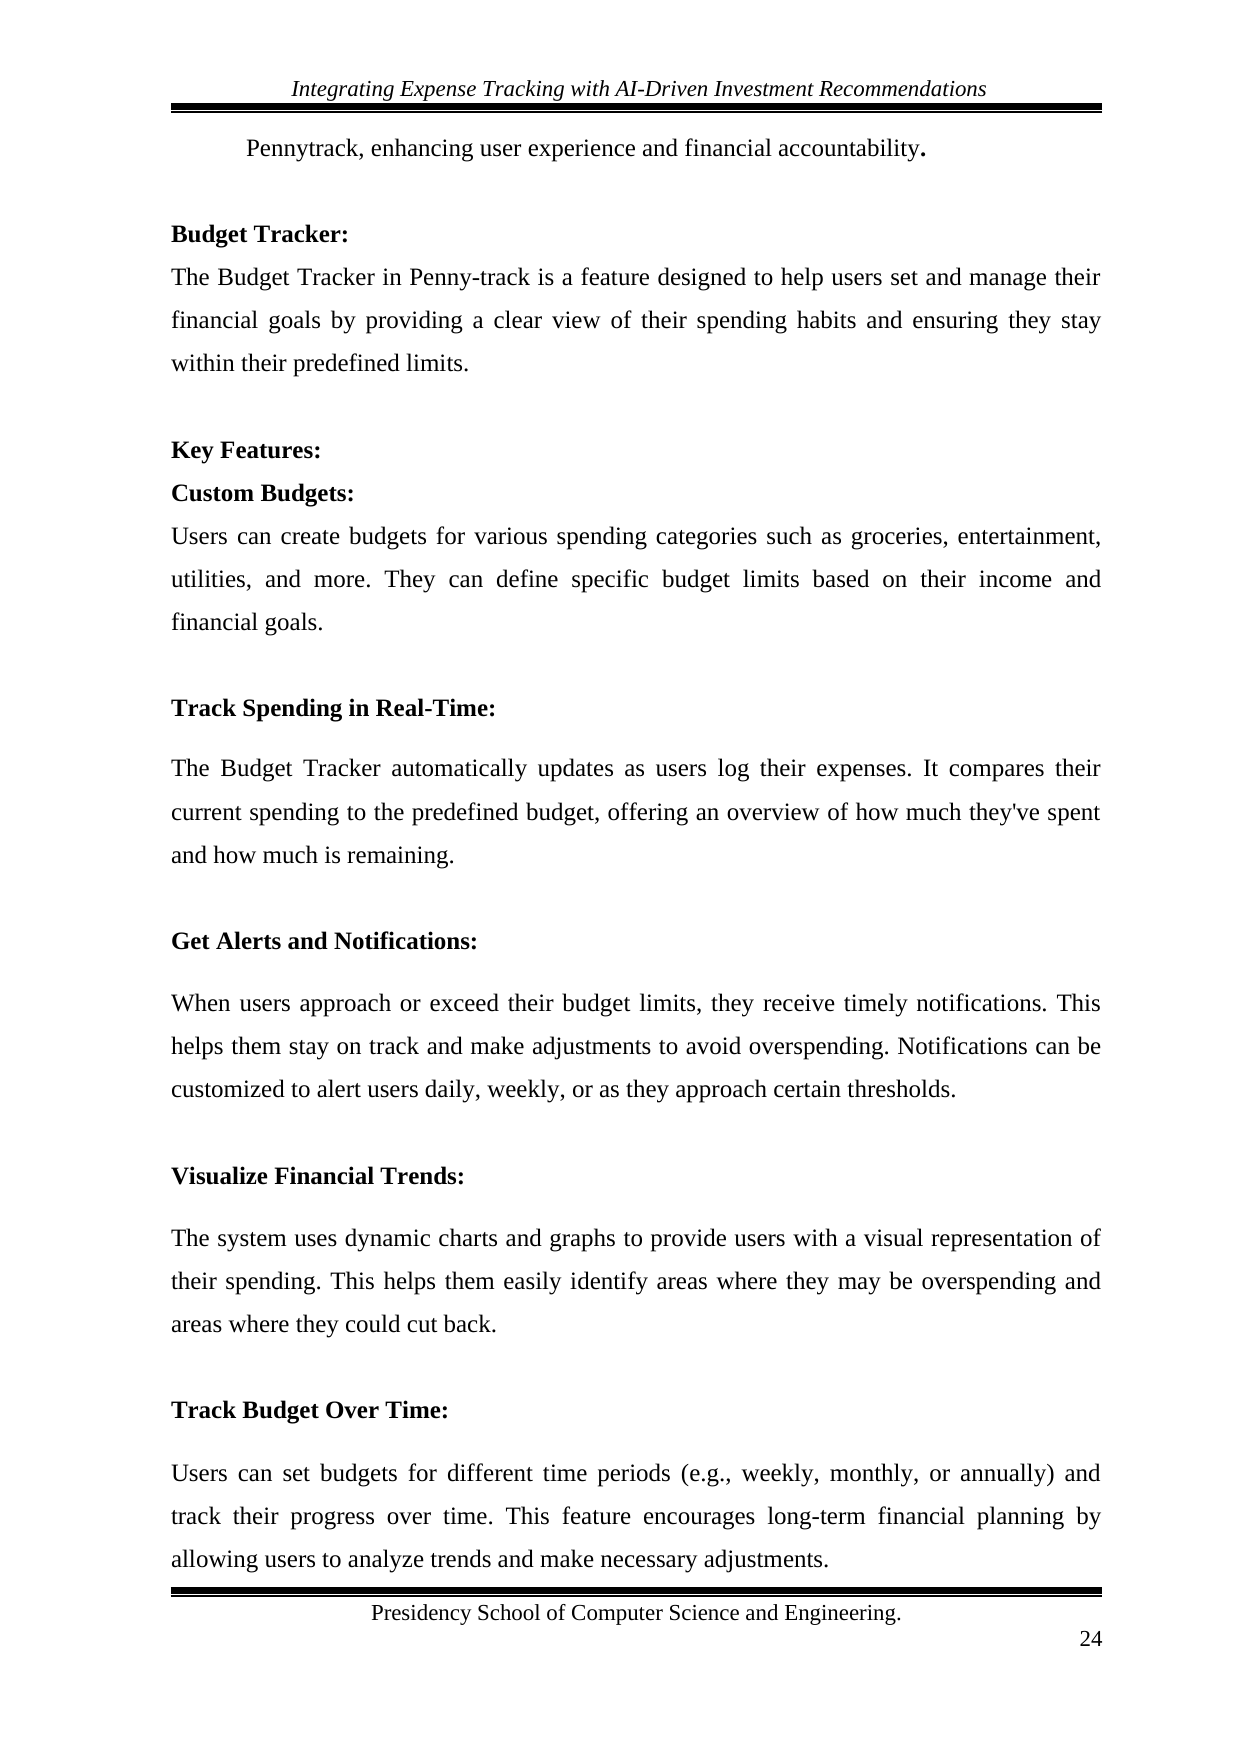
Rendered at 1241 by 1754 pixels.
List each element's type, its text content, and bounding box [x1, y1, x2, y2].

text Track Spending in Real-Time: [171, 693, 1102, 722]
text Users can set budgets for different time periods (e.g., weekly, monthly, or annually) and track their progress over time. This feature encourages long-term financial planning by allowing users to analyze trends and make necessary adjustments. [171, 1439, 1102, 1573]
text Track Budget Over Time: [171, 1396, 1102, 1424]
text The system uses dynamic charts and graphs to provide users with a visual representation of their spending. This helps them easily identify areas where they may be overspending and areas where they could cut back. [171, 1204, 1102, 1338]
text When users approach or exceed their budget limits, they receive timely notifications. This helps them stay on track and make adjustments to avoid overspending. Notifications can be customized to alert users daily, weekly, or as they approach certain thresholds. [171, 969, 1102, 1103]
text Users can create budgets for various spending categories such as groceries, entertainment, utilities, and more. They can define specific budget limits based on their income and financial goals. [171, 521, 1102, 636]
text Key Features: [171, 435, 1102, 463]
text The Budget Tracker in Penny-track is a feature designed to help users set and manage their financial goals by providing a clear view of their spending habits and ensuring they stay within their predefined limits. [171, 262, 1102, 377]
text Visualize Financial Trends: [171, 1161, 1102, 1189]
text Get Alerts and Notifications: [171, 926, 1102, 955]
text Budget Tracker: [171, 219, 1102, 248]
text The Budget Tracker automatically updates as users log their expenses. It compares their current spending to the predefined budget, offering an overview of how much they've spent and how much is remaining. [171, 737, 1102, 868]
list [208, 133, 1102, 162]
text Custom Budgets: [171, 478, 1102, 507]
